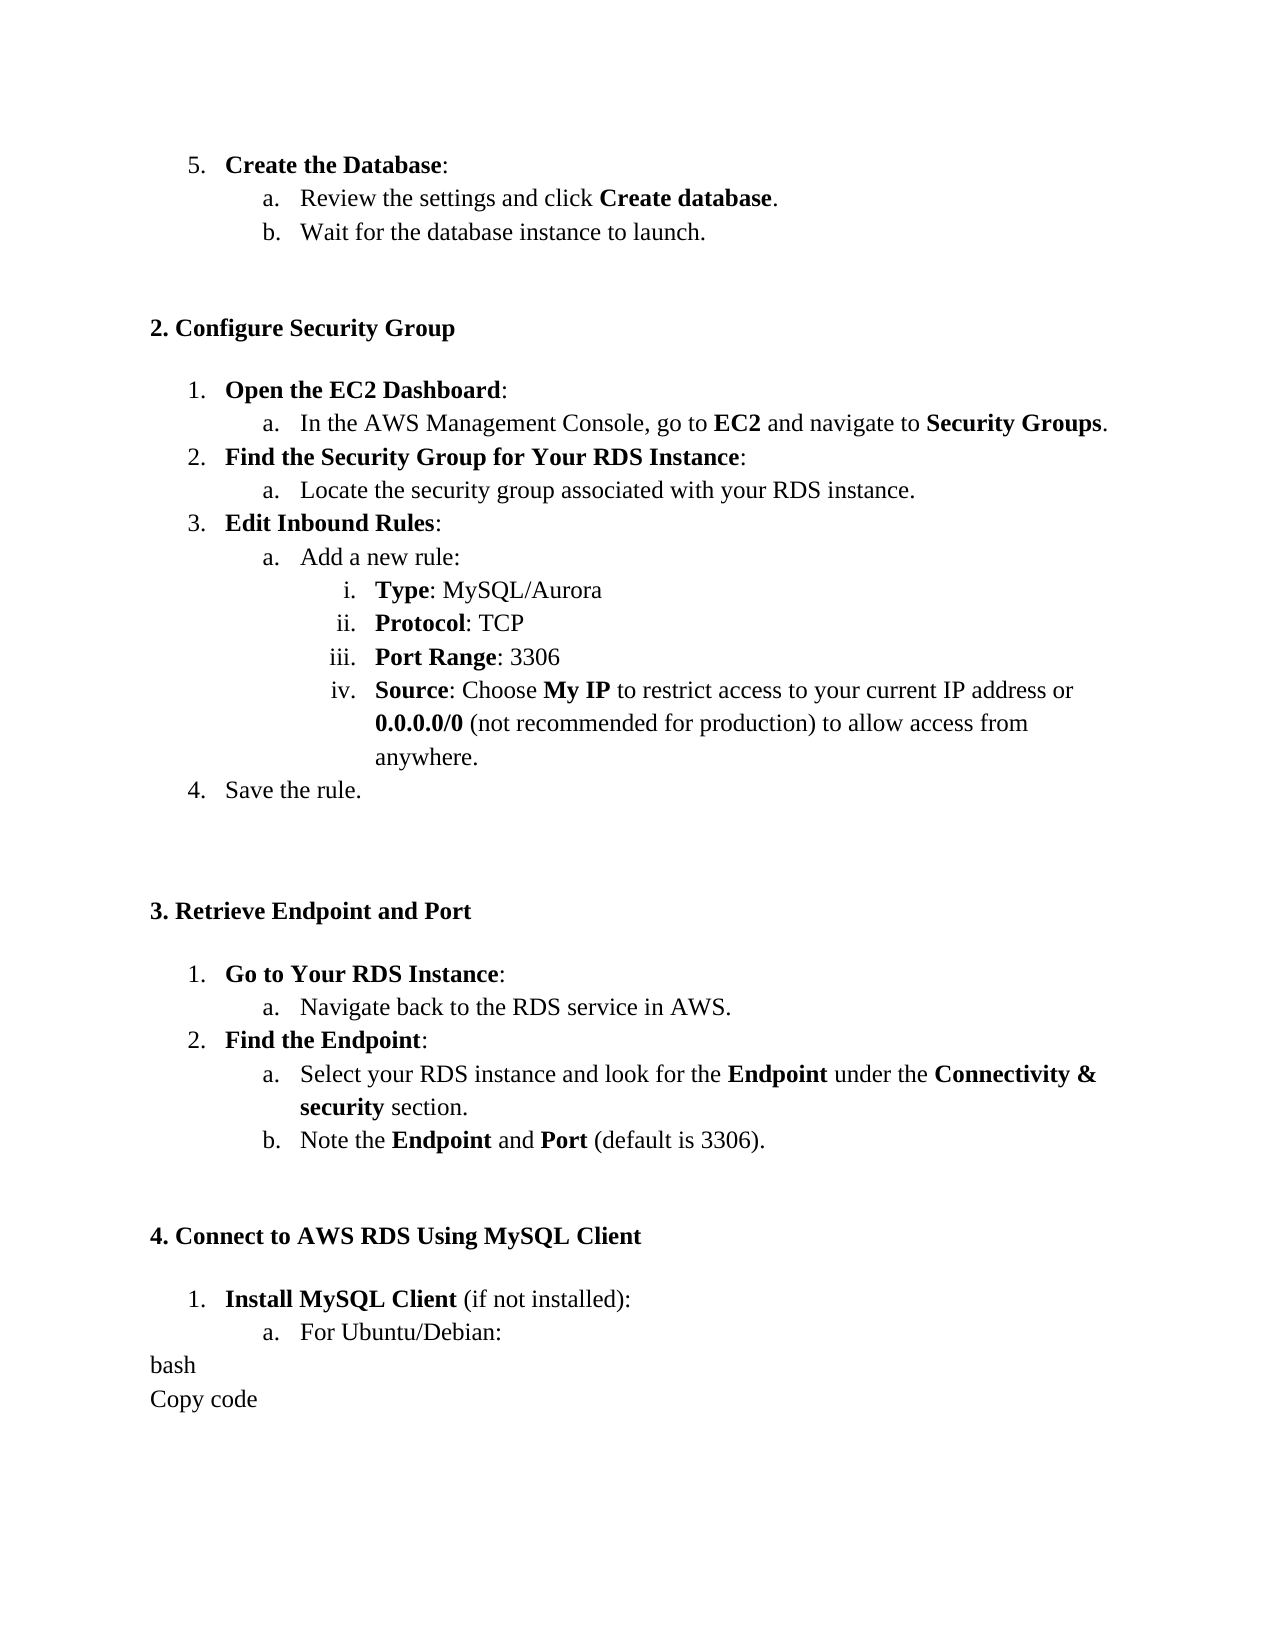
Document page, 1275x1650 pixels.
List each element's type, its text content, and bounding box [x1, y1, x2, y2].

list Select your RDS instance and look for the Endpoint under the Connectivity & security section. [262, 1059, 1125, 1121]
list Navigate back to the RDS service in AWS. [262, 992, 1125, 1021]
list Review the settings and click Create database. [262, 183, 1125, 212]
list Go to Your RDS Instance: [187, 959, 1125, 987]
list Edit Inbound Rules: [187, 508, 1125, 537]
list Wait for the database instance to launch. [262, 217, 1125, 245]
subtitle 3. Retrieve Endpoint and Port [150, 896, 1125, 925]
list Install MySQL Client (if not installed): [187, 1284, 1125, 1313]
subtitle 2. Configure Security Group [150, 313, 1125, 341]
list Find the Security Group for Your RDS Instance: [187, 442, 1125, 471]
list Protocol: TCP [356, 608, 1125, 637]
list Open the EC2 Dashboard: [187, 375, 1125, 404]
list Note the Endpoint and Port (default is 3306). [262, 1125, 1125, 1154]
list Source: Choose My IP to restrict access to your current IP address or 0.0.0.0/0 (not recommended for production) to allow access from anywhere. [356, 675, 1125, 771]
text bash [150, 1351, 1125, 1379]
list Create the Database: [187, 150, 1125, 179]
list For Ubuntu/Debian: [262, 1317, 1125, 1346]
list Add a new rule: [262, 542, 1125, 571]
list Type: MySQL/Aurora [356, 575, 1125, 604]
list Locate the security group associated with your RDS instance. [262, 475, 1125, 504]
list Port Range: 3306 [356, 642, 1125, 671]
text Copy code [150, 1384, 1125, 1413]
list Find the Endpoint: [187, 1025, 1125, 1054]
subtitle 4. Connect to AWS RDS Using MySQL Client [150, 1221, 1125, 1250]
list In the AWS Management Console, go to EC2 and navigate to Security Groups. [262, 408, 1125, 437]
list Save the rule. [187, 775, 1125, 804]
